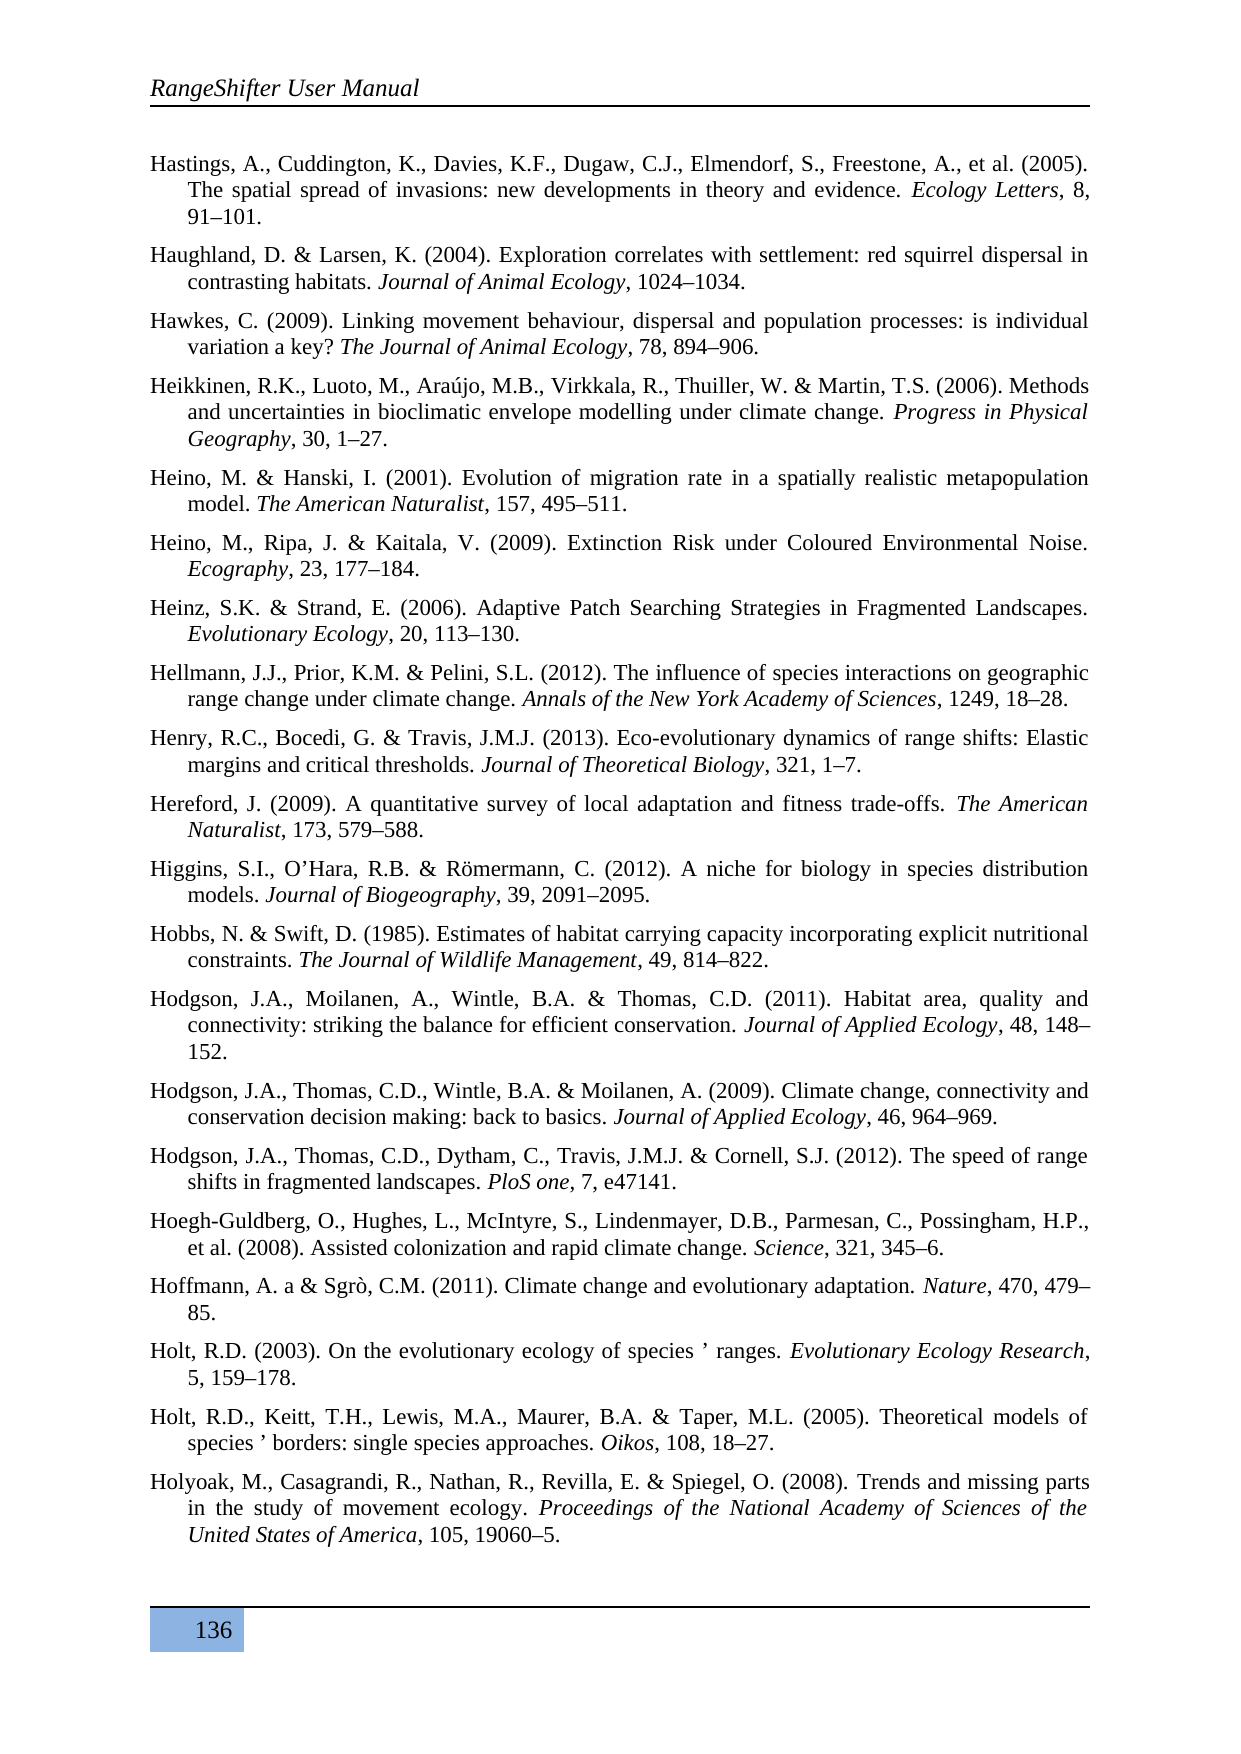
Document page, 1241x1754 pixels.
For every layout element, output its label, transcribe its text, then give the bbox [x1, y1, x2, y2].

text Higgins, S.I., O’Hara, R.B. & Römermann, C. (2012). A niche for biology in species distribution models. Journal of Biogeography, 39, 2091–2095. [150, 855, 1090, 907]
text Hoffmann, A. a & Sgrò, C.M. (2011). Climate change and evolutionary adaptation. Nature, 470, 479–85. [150, 1272, 1090, 1325]
text Hobbs, N. & Swift, D. (1985). Estimates of habitat carrying capacity incorporating explicit nutritional constraints. The Journal of Wildlife Management, 49, 814–822. [150, 920, 1090, 973]
text Holyoak, M., Casagrandi, R., Nathan, R., Revilla, E. & Spiegel, O. (2008). Trends and missing parts in the study of movement ecology. Proceedings of the National Academy of Sciences of the United States of America, 105, 19060–5. [150, 1468, 1090, 1547]
text Hodgson, J.A., Moilanen, A., Wintle, B.A. & Thomas, C.D. (2011). Habitat area, quality and connectivity: striking the balance for efficient conservation. Journal of Applied Ecology, 48, 148–152. [150, 985, 1090, 1064]
text Hawkes, C. (2009). Linking movement behaviour, dispersal and population processes: is individual variation a key? The Journal of Animal Ecology, 78, 894–906. [150, 307, 1090, 359]
text Hastings, A., Cuddington, K., Davies, K.F., Dugaw, C.J., Elmendorf, S., Freestone, A., et al. (2005). The spatial spread of invasions: new developments in theory and evidence. Ecology Letters, 8, 91–101. [150, 150, 1090, 229]
text Heikkinen, R.K., Luoto, M., Araújo, M.B., Virkkala, R., Thuiller, W. & Martin, T.S. (2006). Methods and uncertainties in bioclimatic envelope modelling under climate change. Progress in Physical Geography, 30, 1–27. [150, 372, 1090, 451]
text Heino, M., Ripa, J. & Kaitala, V. (2009). Extinction Risk under Coloured Environmental Noise. Ecography, 23, 177–184. [150, 529, 1090, 581]
text Holt, R.D. (2003). On the evolutionary ecology of species ’ ranges. Evolutionary Ecology Research, 5, 159–178. [150, 1338, 1090, 1390]
text Henry, R.C., Bocedi, G. & Travis, J.M.J. (2013). Eco-evolutionary dynamics of range shifts: Elastic margins and critical thresholds. Journal of Theoretical Biology, 321, 1–7. [150, 724, 1090, 777]
text Haughland, D. & Larsen, K. (2004). Exploration correlates with settlement: red squirrel dispersal in contrasting habitats. Journal of Animal Ecology, 1024–1034. [150, 242, 1090, 294]
text Hereford, J. (2009). A quantitative survey of local adaptation and fitness trade-offs. The American Naturalist, 173, 579–588. [150, 789, 1090, 842]
text Heinz, S.K. & Strand, E. (2006). Adaptive Patch Searching Strategies in Fragmented Landscapes. Evolutionary Ecology, 20, 113–130. [150, 594, 1090, 647]
text Hellmann, J.J., Prior, K.M. & Pelini, S.L. (2012). The influence of species interactions on geographic range change under climate change. Annals of the New York Academy of Sciences, 1249, 18–28. [150, 659, 1090, 712]
text Hoegh-Guldberg, O., Hughes, L., McIntyre, S., Lindenmayer, D.B., Parmesan, C., Possingham, H.P., et al. (2008). Assisted colonization and rapid climate change. Science, 321, 345–6. [150, 1207, 1090, 1260]
text Holt, R.D., Keitt, T.H., Lewis, M.A., Maurer, B.A. & Taper, M.L. (2005). Theoretical models of species ’ borders: single species approaches. Oikos, 108, 18–27. [150, 1403, 1090, 1456]
text Hodgson, J.A., Thomas, C.D., Wintle, B.A. & Moilanen, A. (2009). Climate change, connectivity and conservation decision making: back to basics. Journal of Applied Ecology, 46, 964–969. [150, 1077, 1090, 1129]
text Heino, M. & Hanski, I. (2001). Evolution of migration rate in a spatially realistic metapopulation model. The American Naturalist, 157, 495–511. [150, 463, 1090, 516]
text Hodgson, J.A., Thomas, C.D., Dytham, C., Travis, J.M.J. & Cornell, S.J. (2012). The speed of range shifts in fragmented landscapes. PloS one, 7, e47141. [150, 1142, 1090, 1195]
